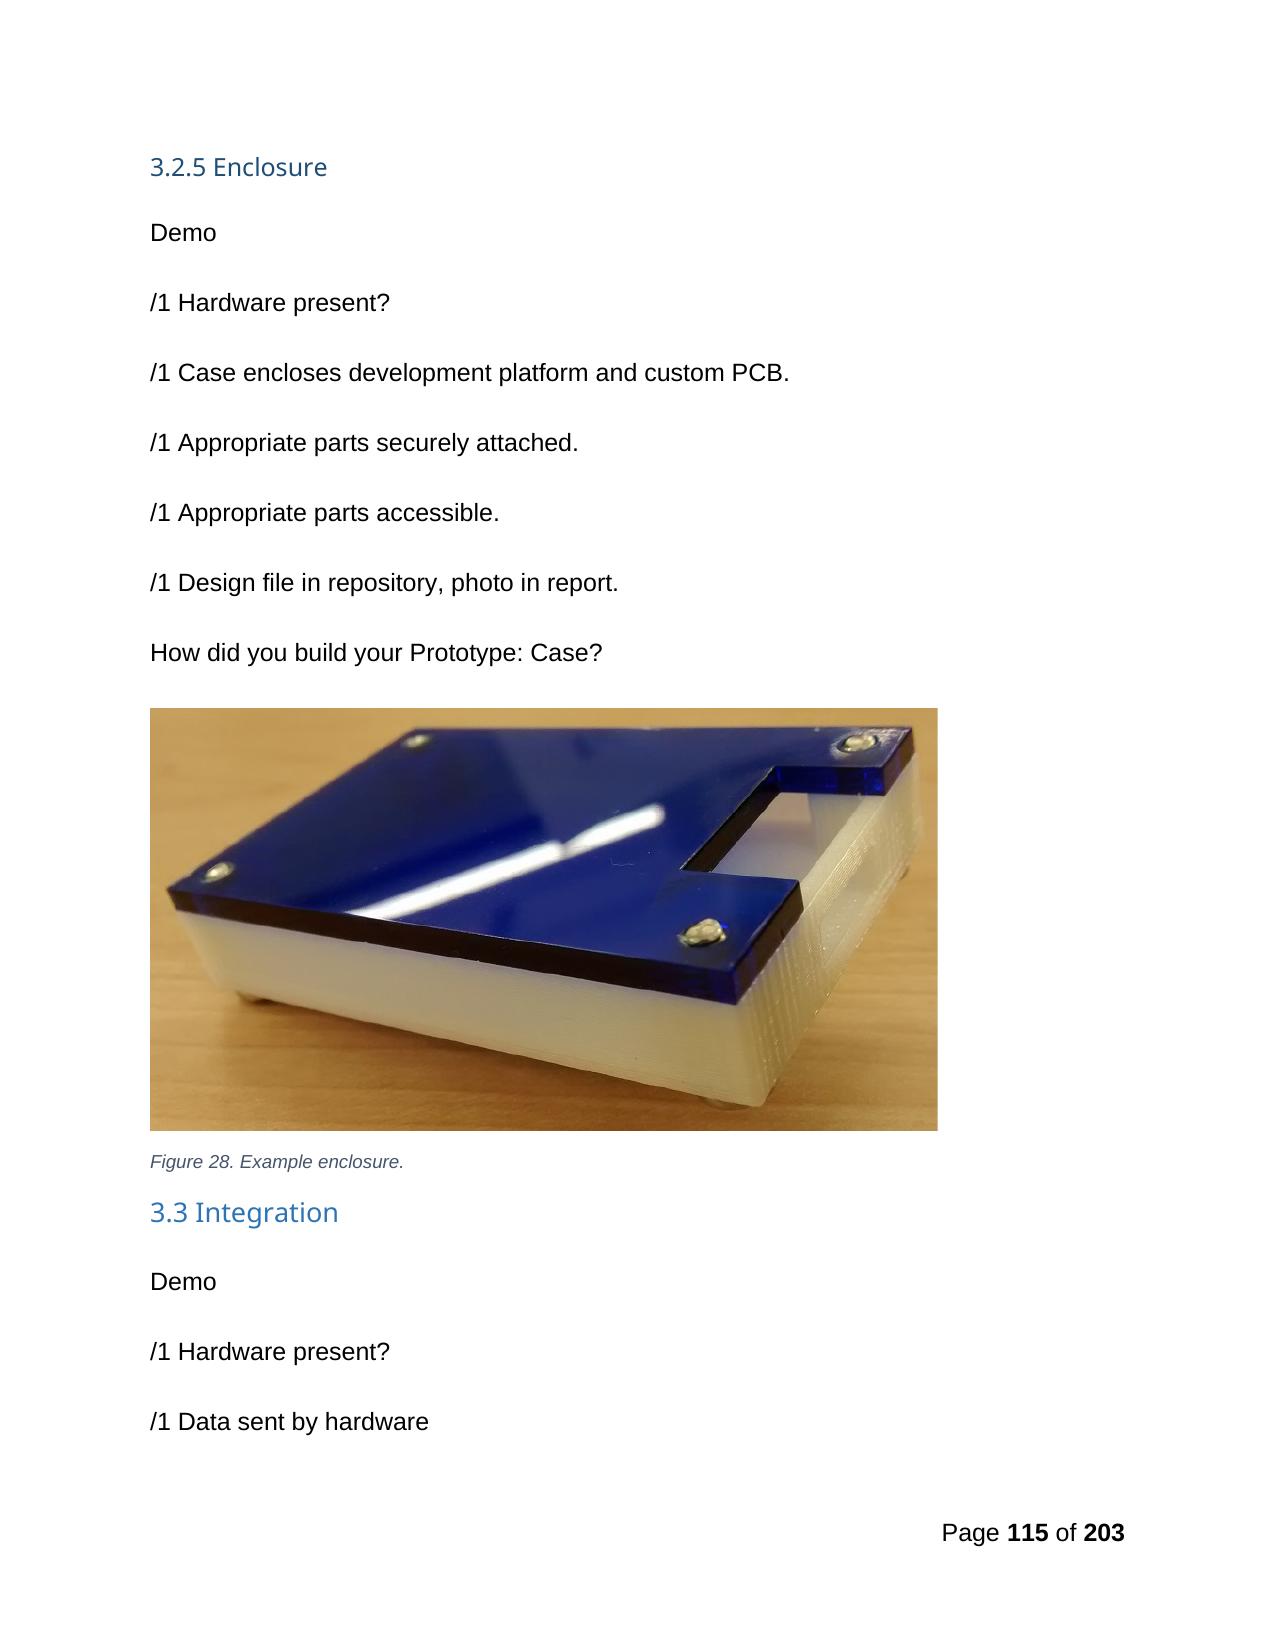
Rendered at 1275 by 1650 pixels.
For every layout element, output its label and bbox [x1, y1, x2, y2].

picture [150, 708, 938, 1131]
